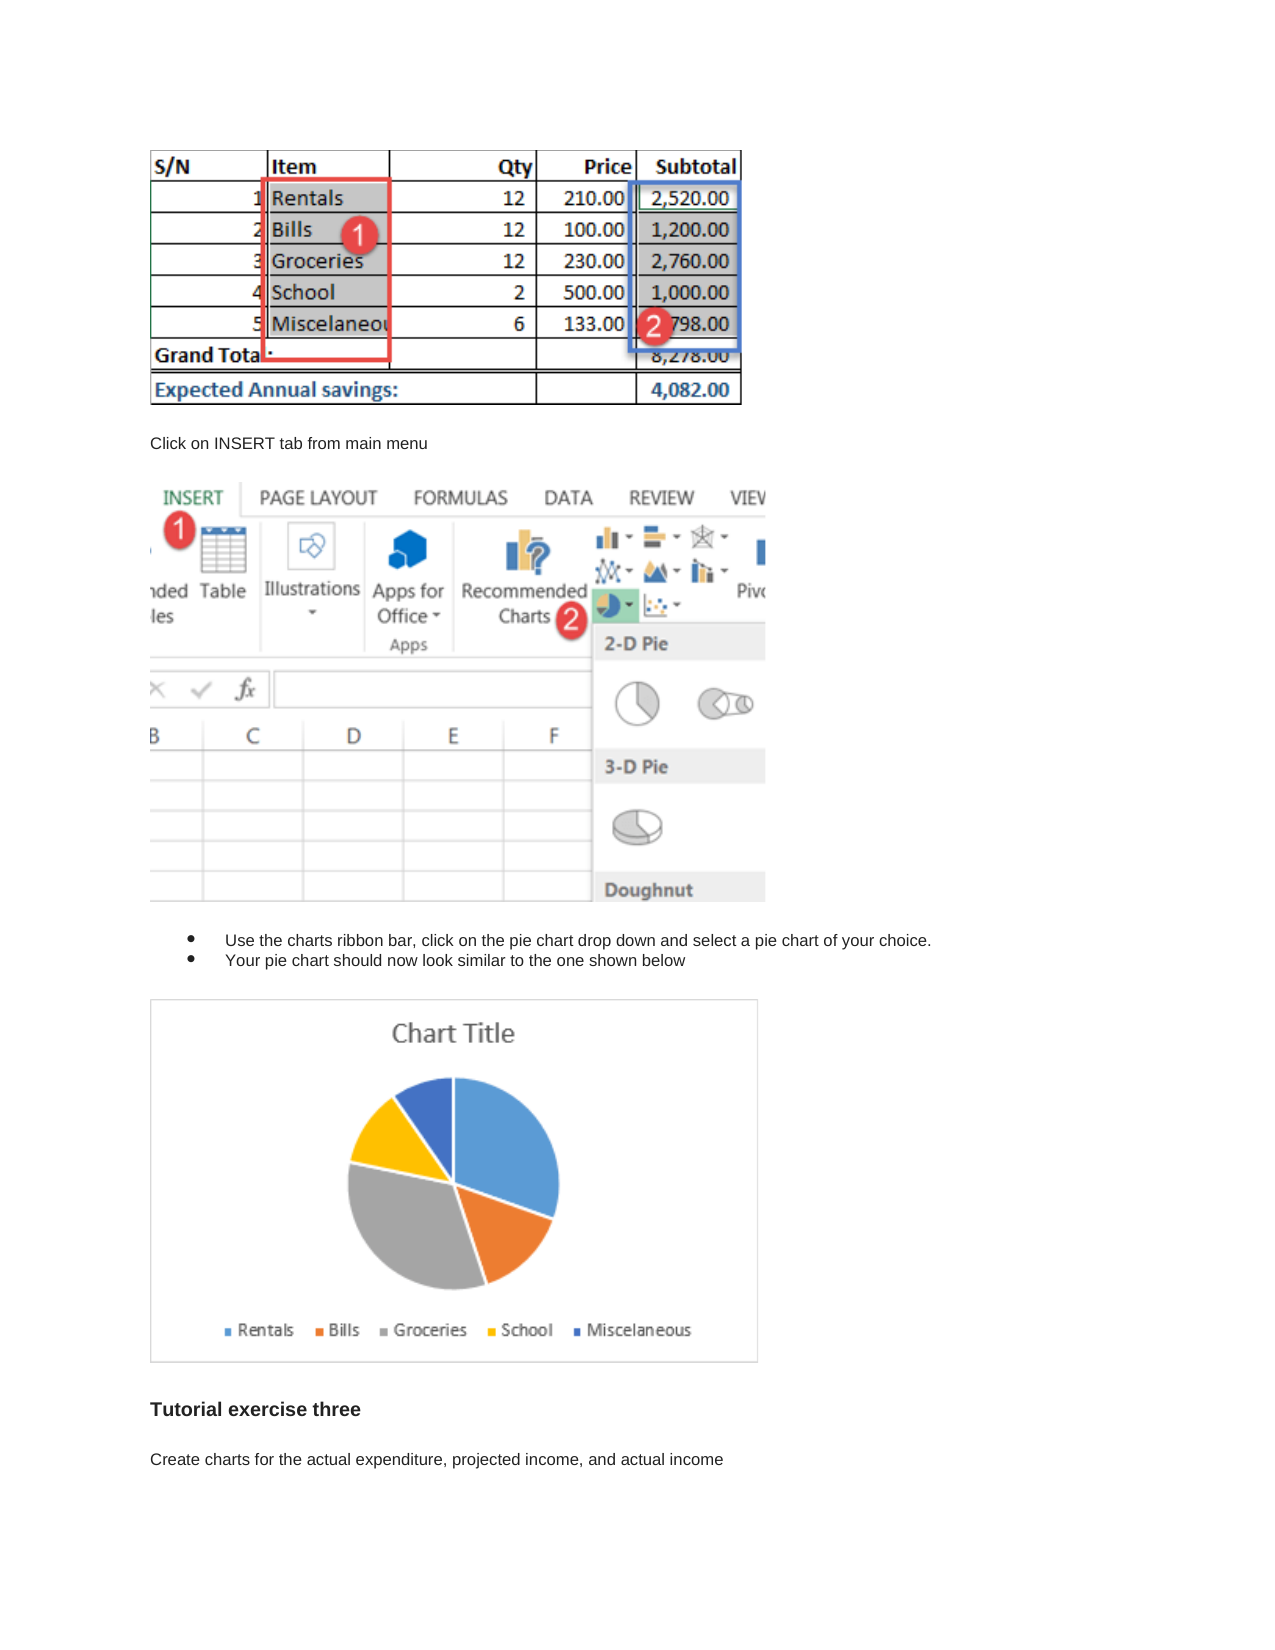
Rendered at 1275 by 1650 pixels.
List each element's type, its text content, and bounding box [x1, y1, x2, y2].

picture [150, 482, 766, 902]
list Your pie chart should now look similar to the one shown below [187, 950, 1125, 971]
text Click on INSERT tab from main menu [150, 434, 1125, 453]
list Use the charts ribbon bar, click on the pie chart drop down and select a pie chart of your choice. [187, 930, 1125, 950]
text Create charts for the actual expenditure, projected income, and actual income [150, 1449, 1125, 1469]
picture [150, 150, 742, 405]
subtitle Tutorial exercise three [150, 1392, 1125, 1420]
picture [150, 999, 759, 1363]
